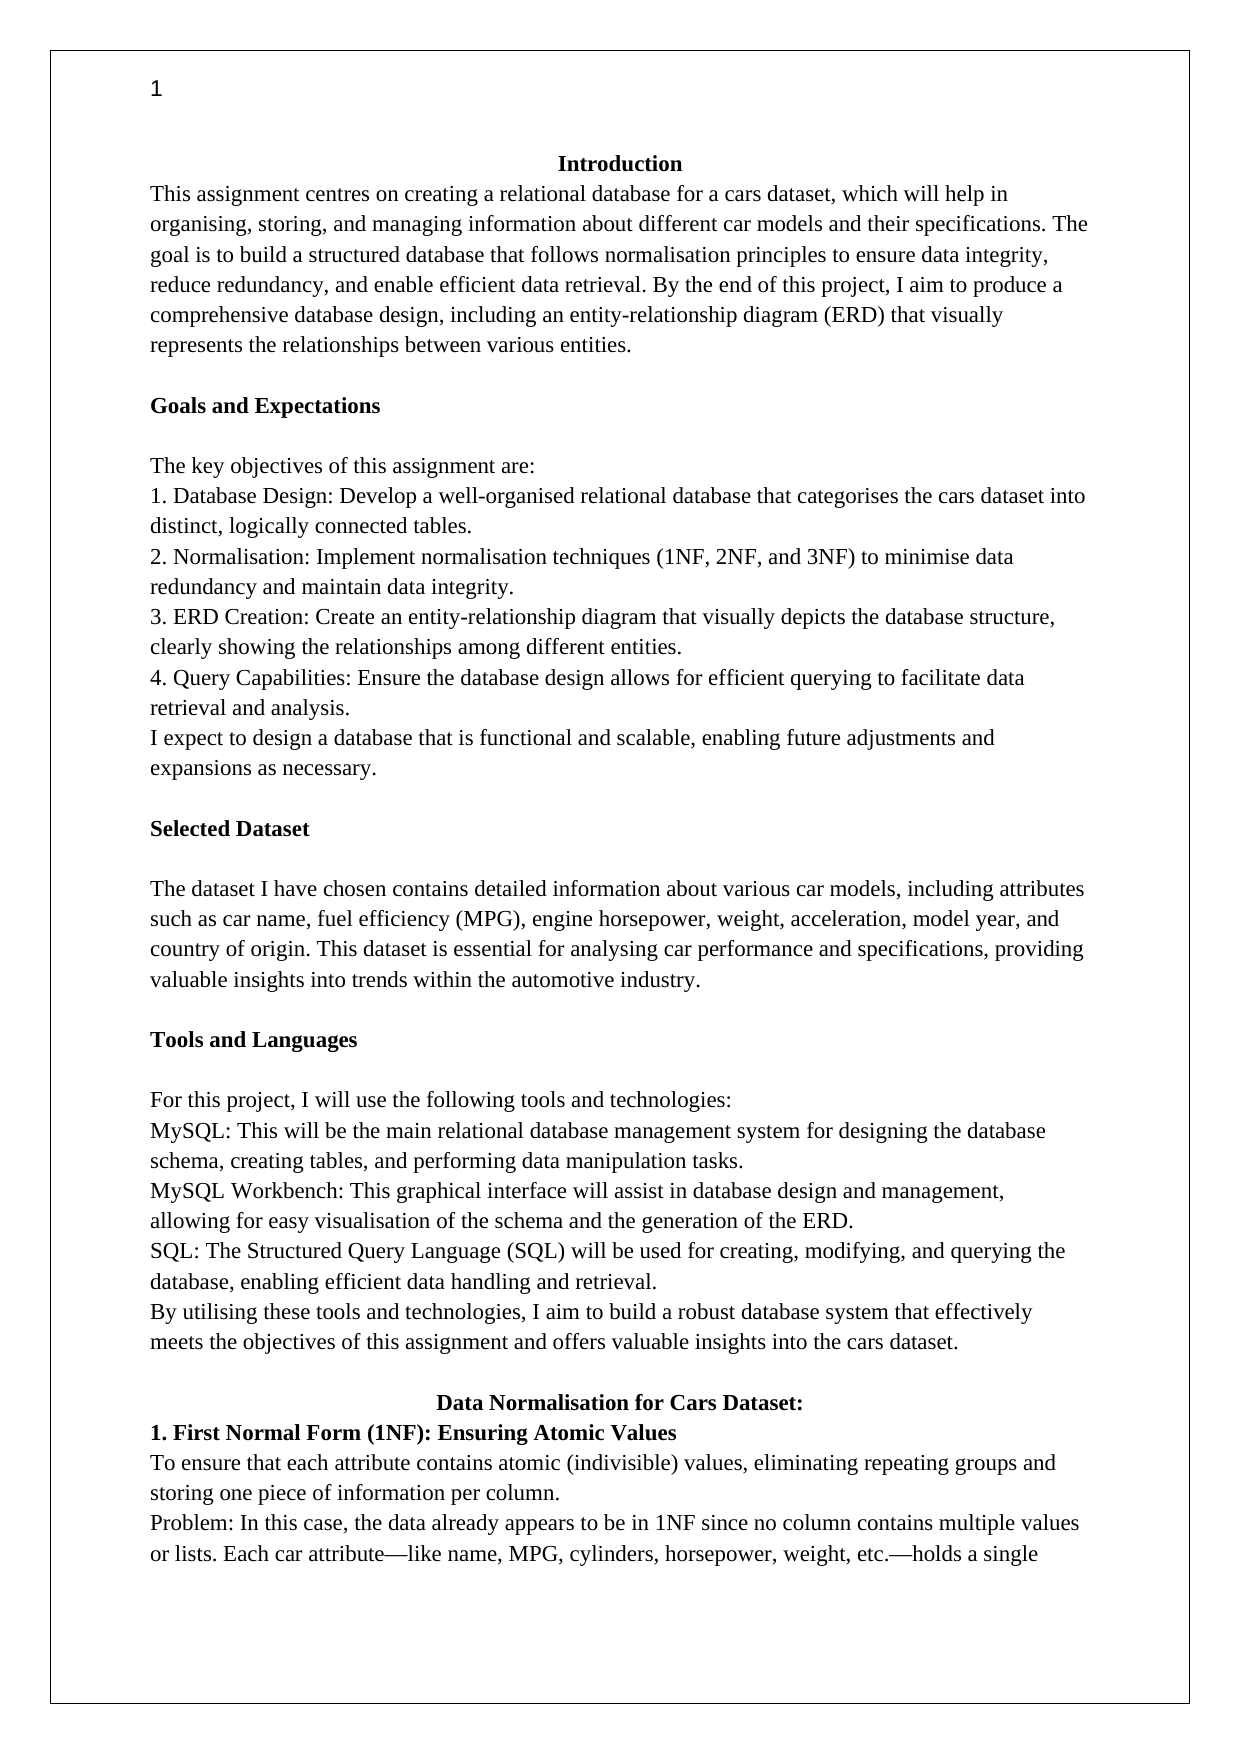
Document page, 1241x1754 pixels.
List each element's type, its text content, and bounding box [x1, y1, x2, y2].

text 1. First Normal Form (1NF): Ensuring Atomic Values [150, 1419, 1090, 1445]
text This assignment centres on creating a relational database for a cars dataset, which will help in organising, storing, and managing information about different car models and their specifications. The goal is to build a structured database that follows normalisation principles to ensure data integrity, reduce redundancy, and enable efficient data retrieval. By the end of this project, I aim to produce a comprehensive database design, including an entity-relationship diagram (ERD) that visually represents the relationships between various entities. [150, 180, 1090, 358]
text By utilising these tools and technologies, I aim to build a robust database system that effectively meets the objectives of this assignment and offers valuable insights into the cars dataset. [150, 1298, 1090, 1354]
text 1. Database Design: Develop a well-organised relational database that categorises the cars dataset into distinct, logically connected tables. [150, 482, 1090, 539]
text 2. Normalisation: Implement normalisation techniques (1NF, 2NF, and 3NF) to minimise data redundancy and maintain data integrity. [150, 543, 1090, 599]
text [150, 1509, 1090, 1566]
text To ensure that each attribute contains atomic (indivisible) values, eliminating repeating groups and storing one piece of information per column. [150, 1449, 1090, 1506]
text I expect to design a database that is functional and scalable, enabling future adjustments and expansions as necessary. [150, 724, 1090, 781]
text MySQL Workbench: This graphical interface will assist in database design and management, allowing for easy visualisation of the schema and the generation of the ERD. [150, 1177, 1090, 1234]
text MySQL: This will be the main relational database management system for designing the database schema, creating tables, and performing data manipulation tasks. [150, 1117, 1090, 1173]
text Data Normalisation for Cars Dataset: [150, 1388, 1090, 1415]
text Tools and Languages [150, 1026, 1090, 1052]
text For this project, I will use the following tools and technologies: [150, 1086, 1090, 1113]
text The dataset I have chosen contains detailed information about various car models, including attributes such as car name, fuel efficiency (MPG), engine horsepower, weight, acceleration, model year, and country of origin. This dataset is essential for analysing car performance and specifications, providing valuable insights into trends within the automotive industry. [150, 875, 1090, 992]
text SQL: The Structured Query Language (SQL) will be used for creating, modifying, and querying the database, enabling efficient data handling and retrieval. [150, 1237, 1090, 1294]
text Introduction [150, 150, 1090, 176]
text Selected Dataset [150, 814, 1090, 841]
text 4. Query Capabilities: Ensure the database design allows for efficient querying to facilitate data retrieval and analysis. [150, 663, 1090, 720]
text The key objectives of this assignment are: [150, 452, 1090, 478]
text Goals and Expectations [150, 392, 1090, 418]
text 3. ERD Creation: Create an entity-relationship diagram that visually depicts the database structure, clearly showing the relationships among different entities. [150, 603, 1090, 660]
